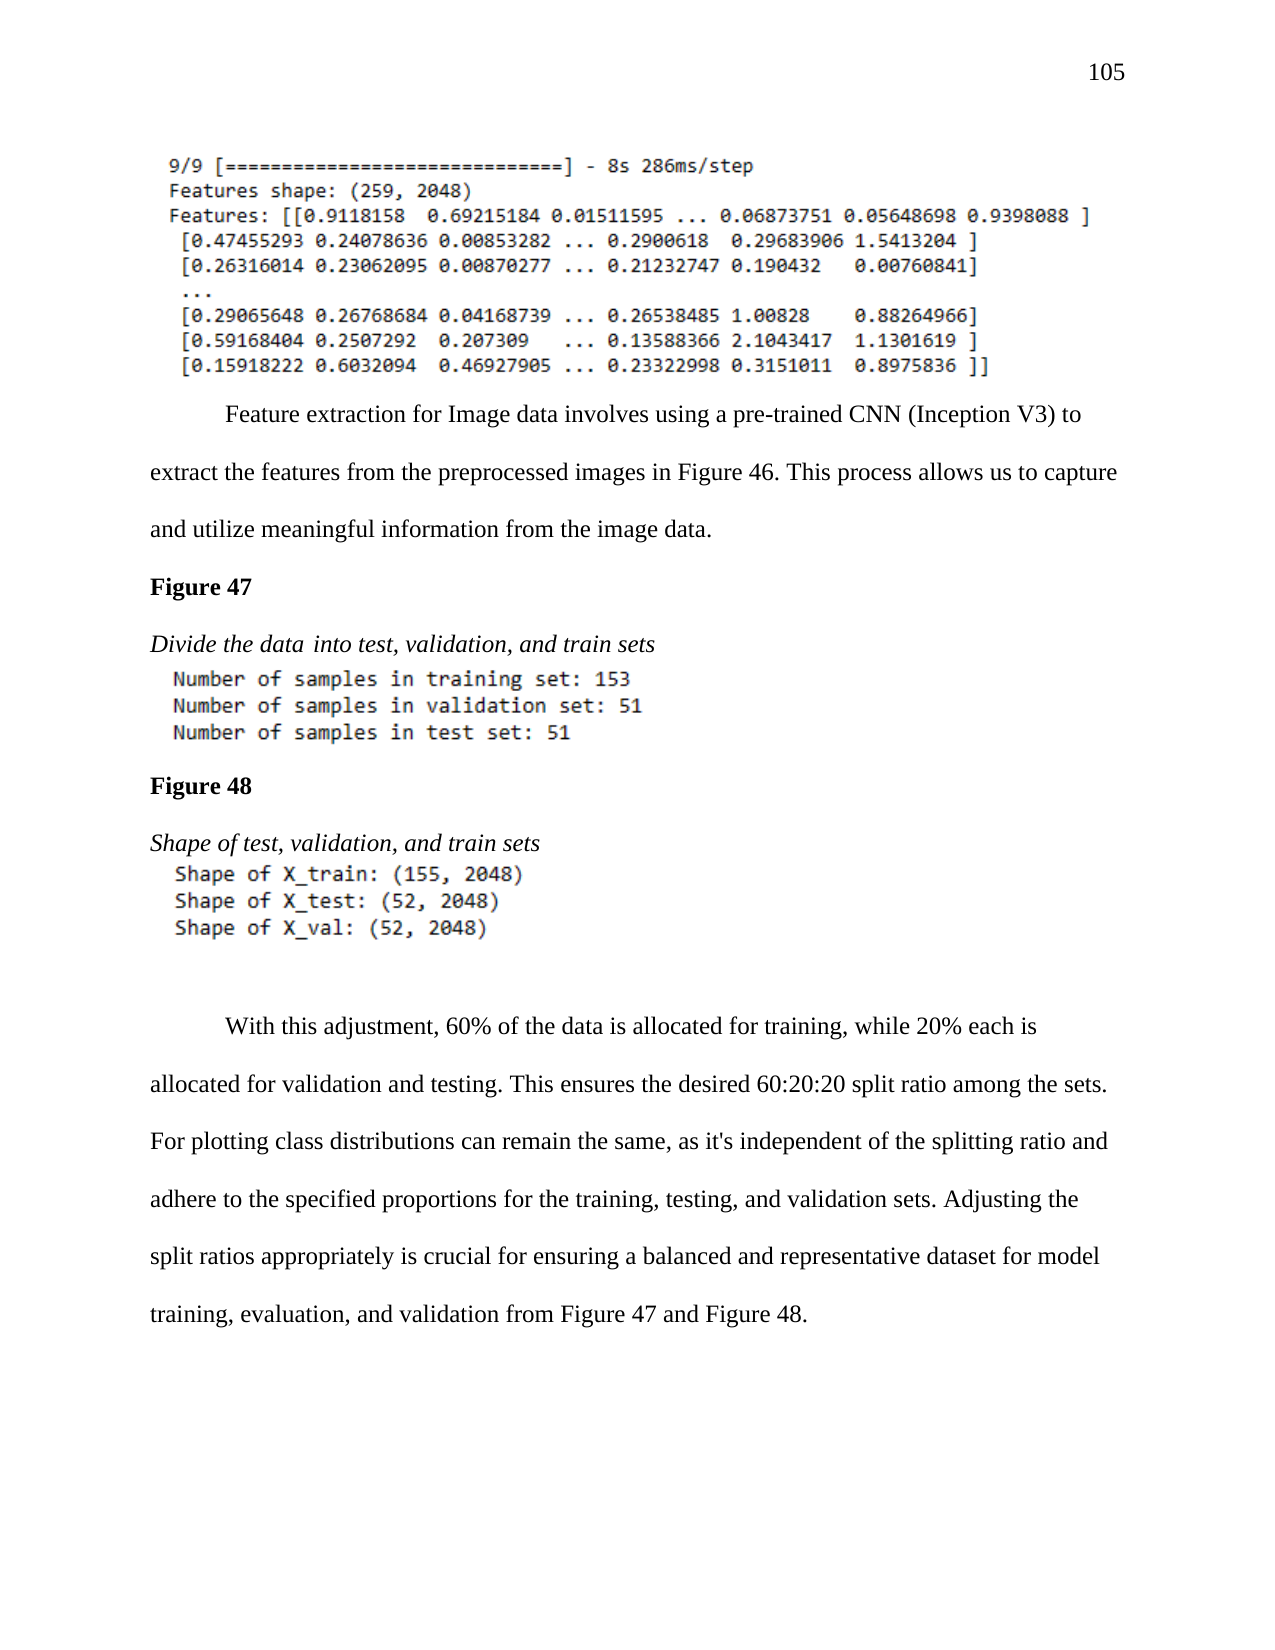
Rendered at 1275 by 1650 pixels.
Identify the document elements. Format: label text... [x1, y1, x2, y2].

text Figure 48 [150, 771, 1125, 799]
text Divide the data into test, validation, and train sets [150, 629, 1125, 658]
text Feature extraction for Image data involves using a pre-trained CNN (Inception V3) to extract the features from the preprocessed images in Figure 46. This process allows us to capture and utilize meaningful information from the image data. [150, 400, 1125, 543]
picture [150, 150, 1125, 400]
text With this adjustment, 60% of the data is allocated for training, while 20% each is allocated for validation and testing. This ensures the desired 60:20:20 split ratio among the sets. For plotting class distributions can remain the same, as it's independent of the splitting ratio and adhere to the specified proportions for the training, testing, and validation sets. Adjusting the split ratios appropriately is crucial for ensuring a balanced and representative dataset for model training, evaluation, and validation from Figure 47 and Figure 48. [150, 1011, 1125, 1328]
picture [150, 658, 688, 771]
picture [150, 857, 568, 954]
text Shape of test, validation, and train sets [150, 828, 1125, 857]
text Figure 47 [150, 572, 1125, 601]
